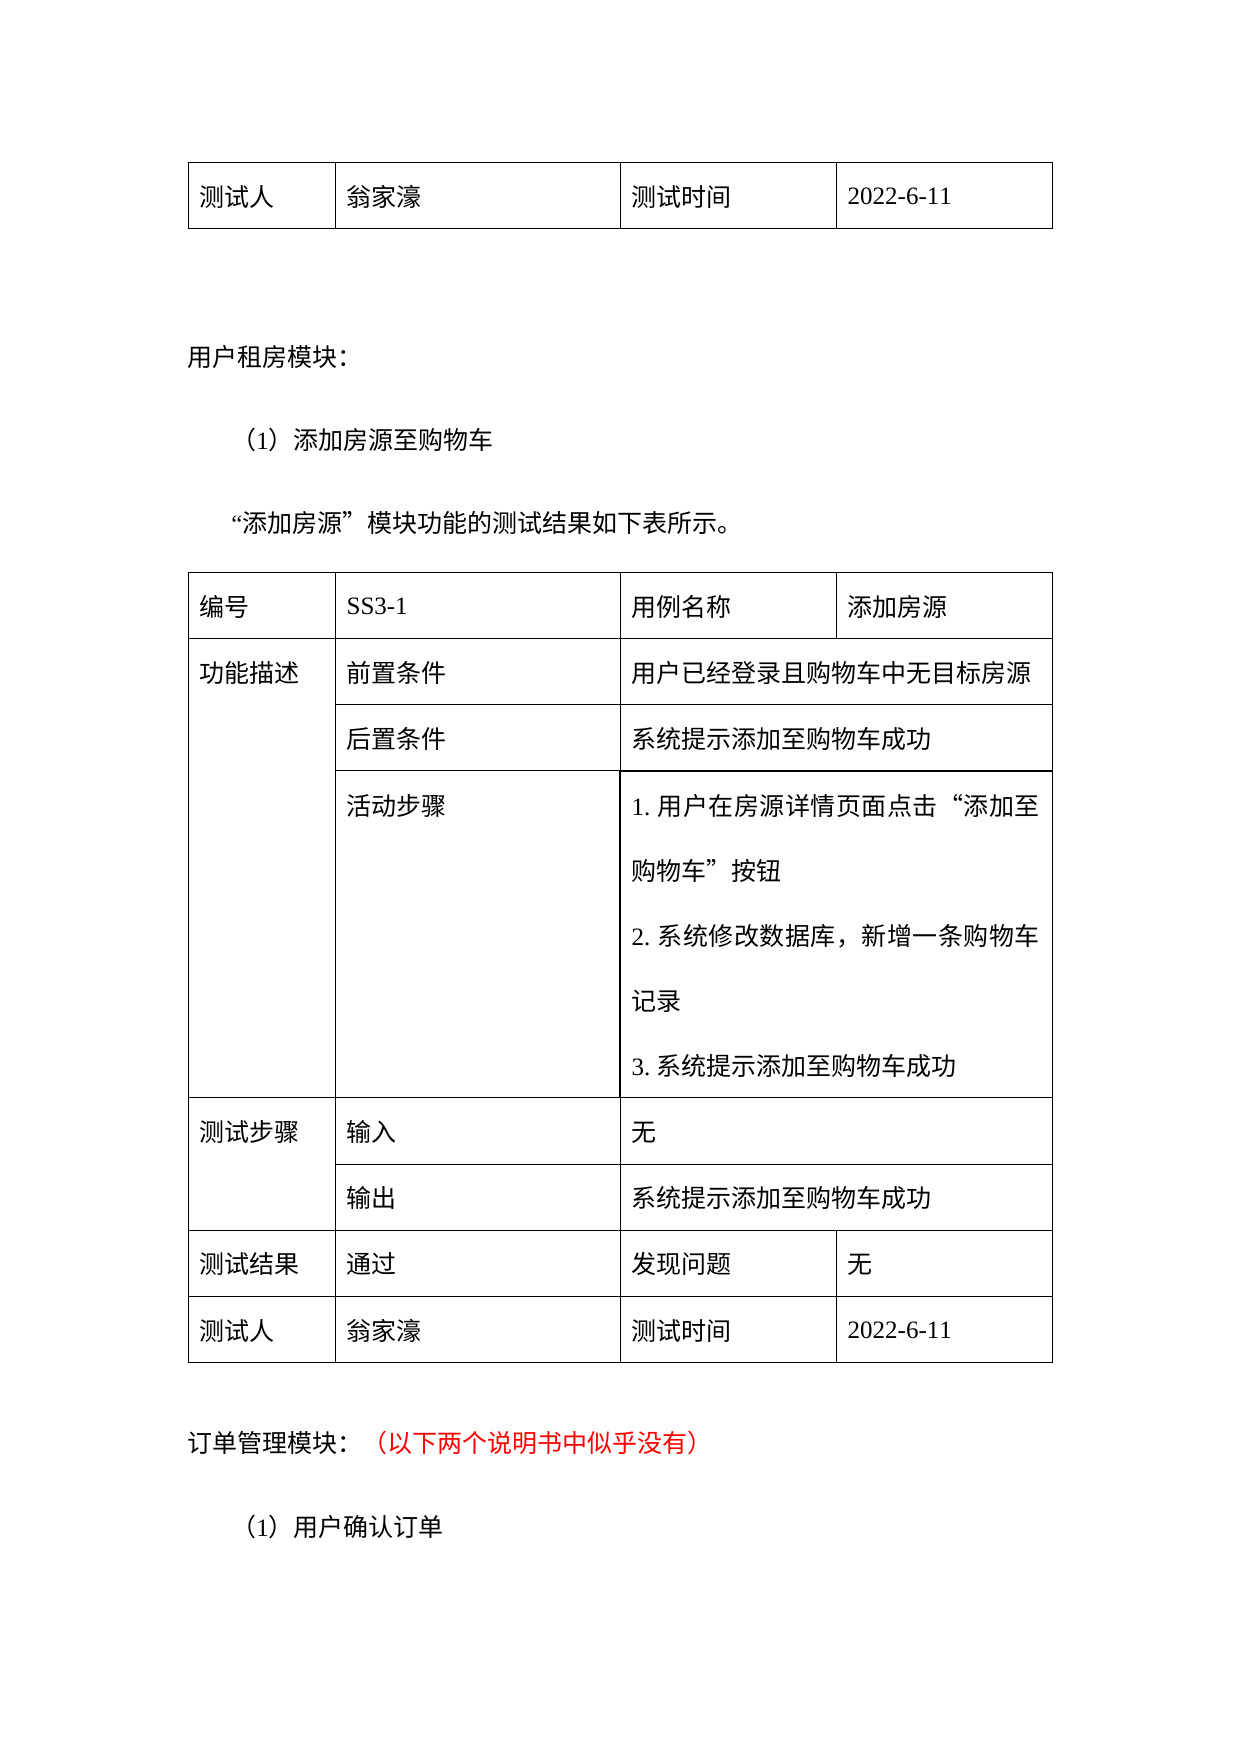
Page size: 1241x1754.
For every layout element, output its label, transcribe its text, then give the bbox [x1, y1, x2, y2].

table_cell 测试步骤 [189, 1098, 335, 1229]
table_header 编号 [189, 573, 335, 638]
text （1）用户确认订单 [187, 1493, 1053, 1558]
text “添加房源”模块功能的测试结果如下表所示。 [187, 489, 1053, 554]
table_cell 翁家濠 [336, 163, 620, 228]
table_cell 测试人 [189, 1297, 335, 1362]
table_cell 1. 用户在房源详情页面点击“添加至购物车”按钮 2. 系统修改数据库，新增一条购物车记录 3. 系统提示添加至购物车成功 [621, 772, 1052, 1097]
table_cell 用户已经登录且购物车中无目标房源 [621, 639, 1052, 704]
table_cell 2022-6-11 [837, 163, 1052, 228]
table_cell 翁家濠 [336, 1297, 620, 1362]
table_cell 测试时间 [621, 1297, 836, 1362]
table_cell 活动步骤 [336, 771, 619, 1097]
table_cell 系统提示添加至购物车成功 [621, 1165, 1052, 1229]
table_cell 输出 [336, 1165, 620, 1229]
table_cell 无 [837, 1231, 1052, 1296]
table_cell 测试时间 [621, 163, 836, 228]
text 用户租房模块： [187, 323, 1053, 388]
table_cell 测试结果 [189, 1231, 335, 1296]
table_header 用例名称 [621, 573, 836, 638]
table_header 添加房源 [837, 573, 1052, 638]
table_cell 2022-6-11 [837, 1297, 1052, 1362]
table_cell 发现问题 [621, 1231, 836, 1296]
table_cell 后置条件 [336, 705, 620, 770]
table_cell 功能描述 [189, 639, 335, 1097]
text （1）添加房源至购物车 [187, 406, 1053, 471]
table_cell 测试人 [189, 163, 335, 228]
table_cell 前置条件 [336, 639, 620, 704]
table_cell 系统提示添加至购物车成功 [621, 705, 1052, 770]
text 订单管理模块：（以下两个说明书中似乎没有） [187, 1409, 1053, 1474]
table_header SS3-1 [336, 573, 620, 638]
table_cell 通过 [336, 1231, 620, 1296]
table_cell 输入 [336, 1098, 620, 1163]
table_cell 无 [621, 1098, 1052, 1163]
